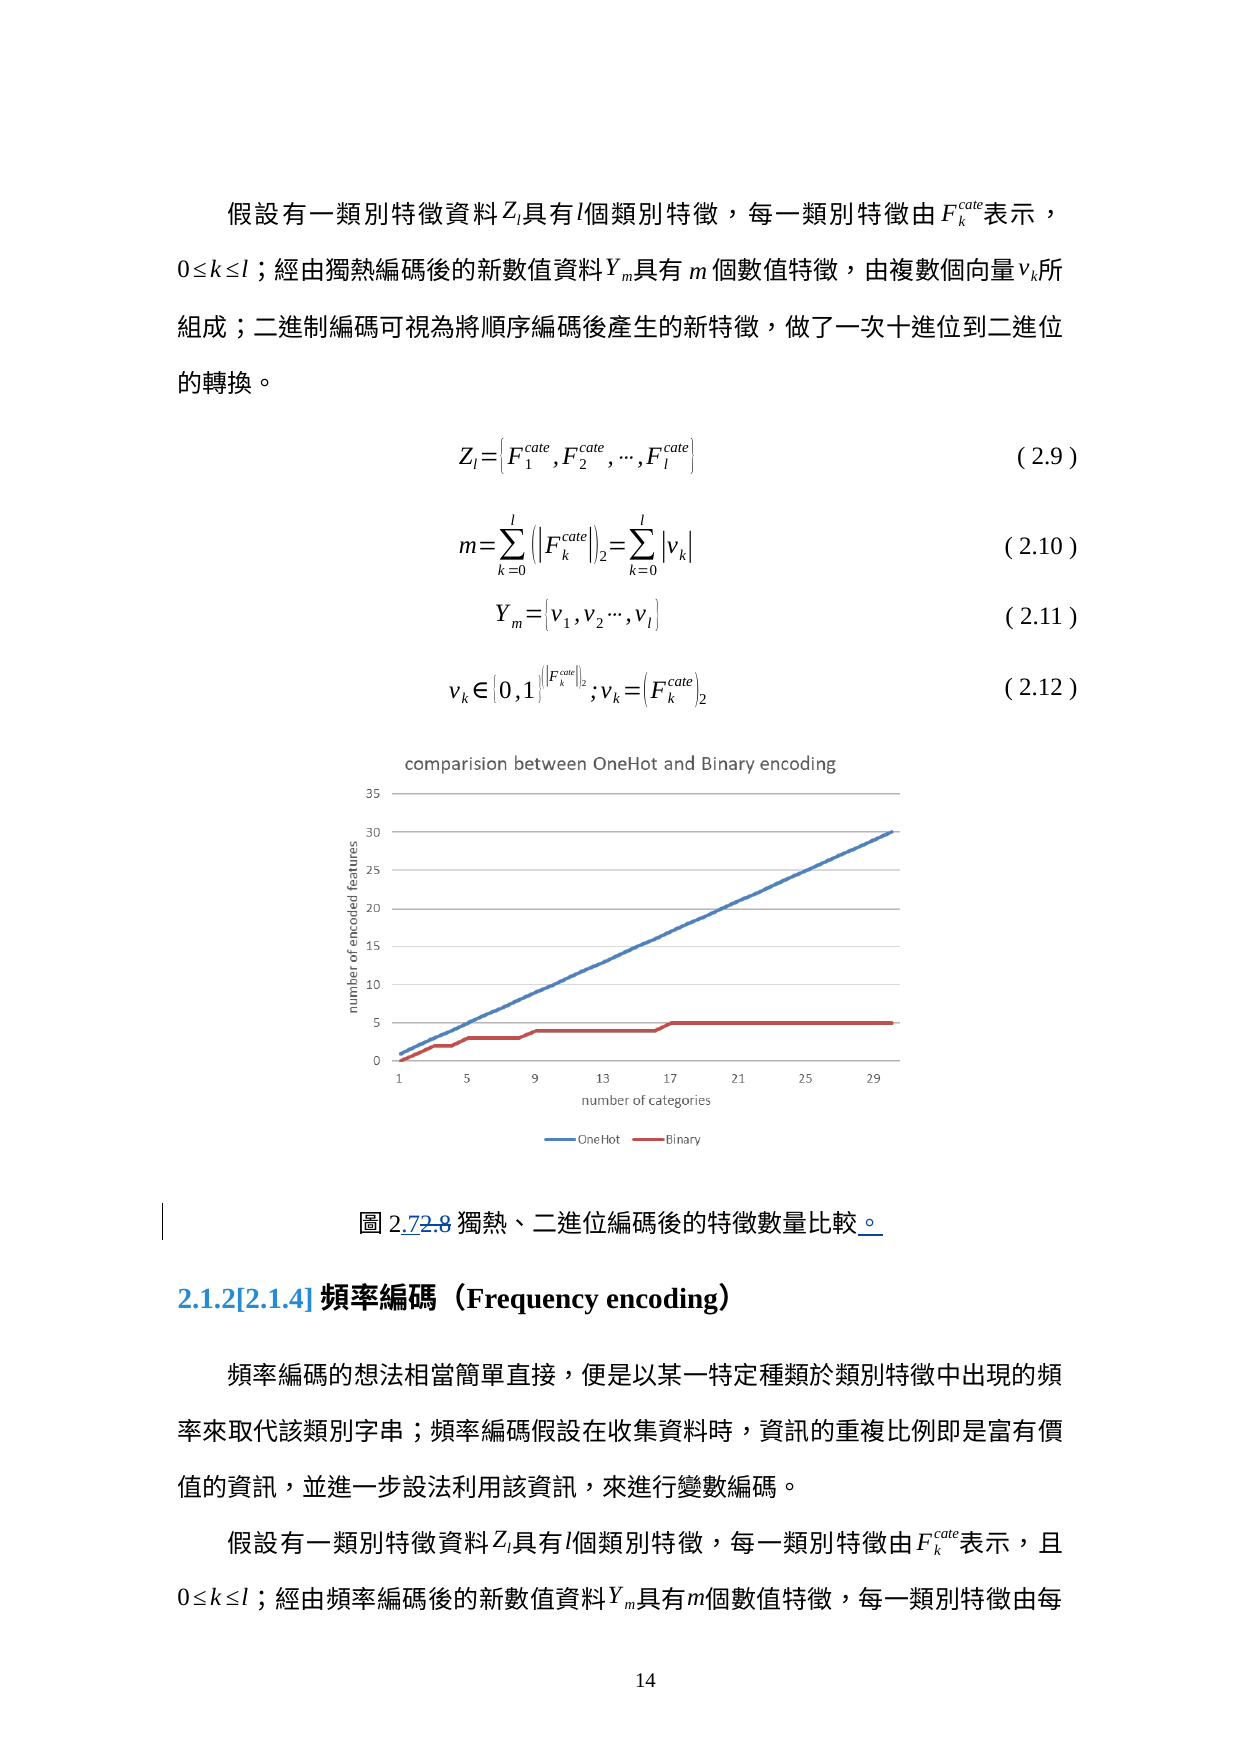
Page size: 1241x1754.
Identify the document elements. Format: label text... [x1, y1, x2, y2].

text 頻率編碼的想法相當簡單直接，便是以某一特定種類於類別特徵中出現的頻率來取代該類別字串；頻率編碼假設在收集資料時，資訊的重複比例即是富有價值的資訊，並進一步設法利用該資訊，來進行變數編碼。 [177, 1354, 1063, 1504]
text ( 2.10 ) [177, 508, 1063, 583]
text 假設有一類別特徵資料具有個類別特徵，每一類別特徵由表示，；經由獨熱編碼後的新數值資料具有m個數值特徵，由複數個向量所組成；二進制編碼可視為將順序編碼後產生的新特徵，做了一次十進位到二進位的轉換。 [177, 194, 1063, 400]
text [177, 1523, 1063, 1616]
text ( 2.12 ) [177, 649, 1063, 724]
picture [325, 738, 916, 1161]
text ( 2.9 ) [177, 418, 1063, 493]
text ( 2.11 ) [177, 597, 1063, 634]
subtitle 頻率編碼（Frequency encoding） [177, 1258, 1063, 1333]
text 圖 2 獨熱、二進位編碼後的特徵數量比較 [177, 1203, 1063, 1240]
